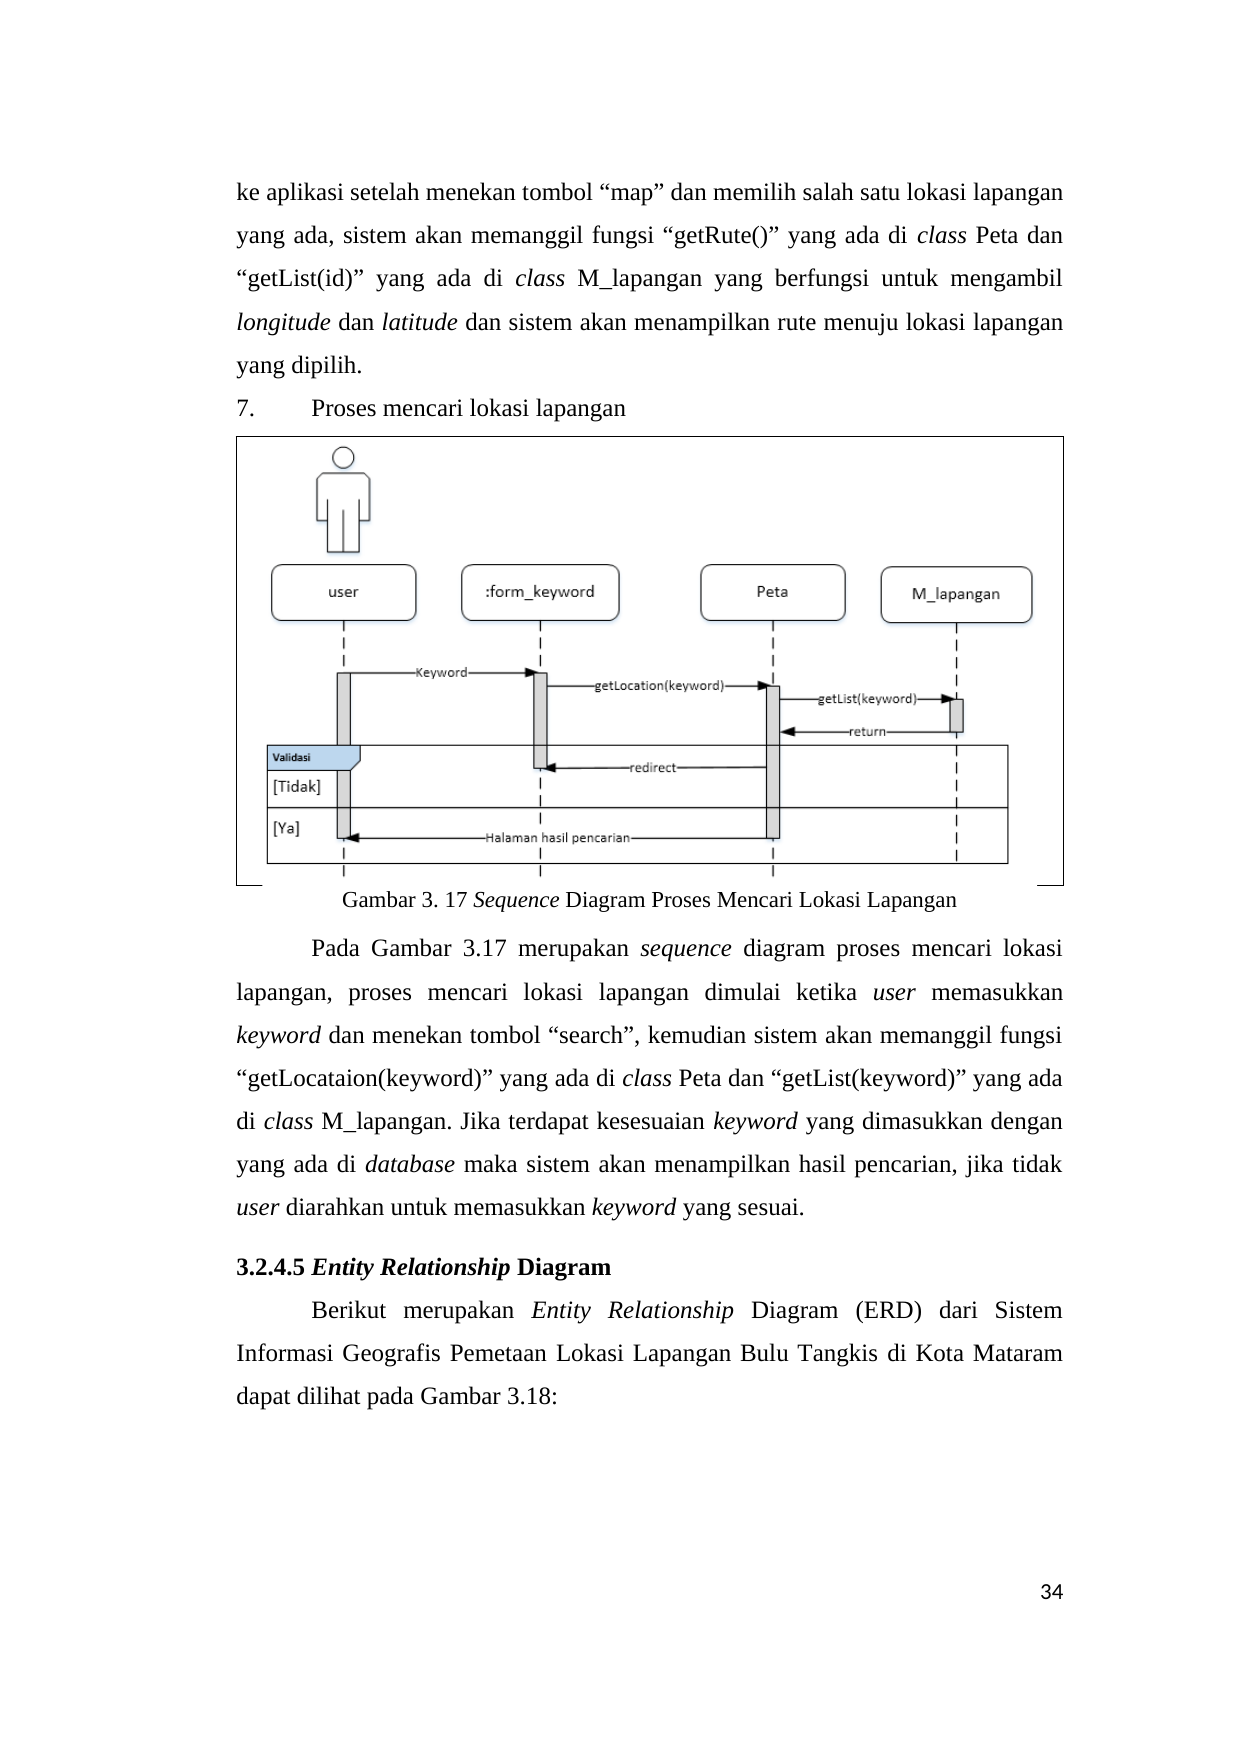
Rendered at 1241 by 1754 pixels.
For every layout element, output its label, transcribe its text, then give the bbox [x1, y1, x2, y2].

table_header [237, 437, 262, 885]
text Pada Gambar 3.17 merupakan sequence diagram proses mencari lokasi lapangan, proses mencari lokasi lapangan dimulai ketika user memasukkan keyword dan menekan tombol “search”, kemudian sistem akan memanggil fungsi “getLocataion(keyword)” yang ada di class Peta dan “getList(keyword)” yang ada di class M_lapangan. Jika terdapat kesesuaian keyword yang dimasukkan dengan yang ada di database maka sistem akan menampilkan hasil pencarian, jika tidak user diarahkan untuk memasukkan keyword yang sesuai. [236, 933, 1063, 1221]
table_header [1038, 437, 1063, 885]
text Berikut merupakan Entity Relationship Diagram (ERD) dari Sistem Informasi Geografis Pemetaan Lokasi Lapangan Bulu Tangkis di Kota Mataram dapat dilihat pada Gambar 3.18: [236, 1295, 1063, 1410]
list Entity Relationship Diagram [236, 1252, 1063, 1281]
text Gambar 3. 17 Sequence Diagram Proses Mencari Lokasi Lapangan [236, 886, 1063, 913]
list Proses mencari lokasi lapangan [236, 393, 1063, 422]
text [236, 177, 1063, 378]
picture [262, 437, 1038, 886]
